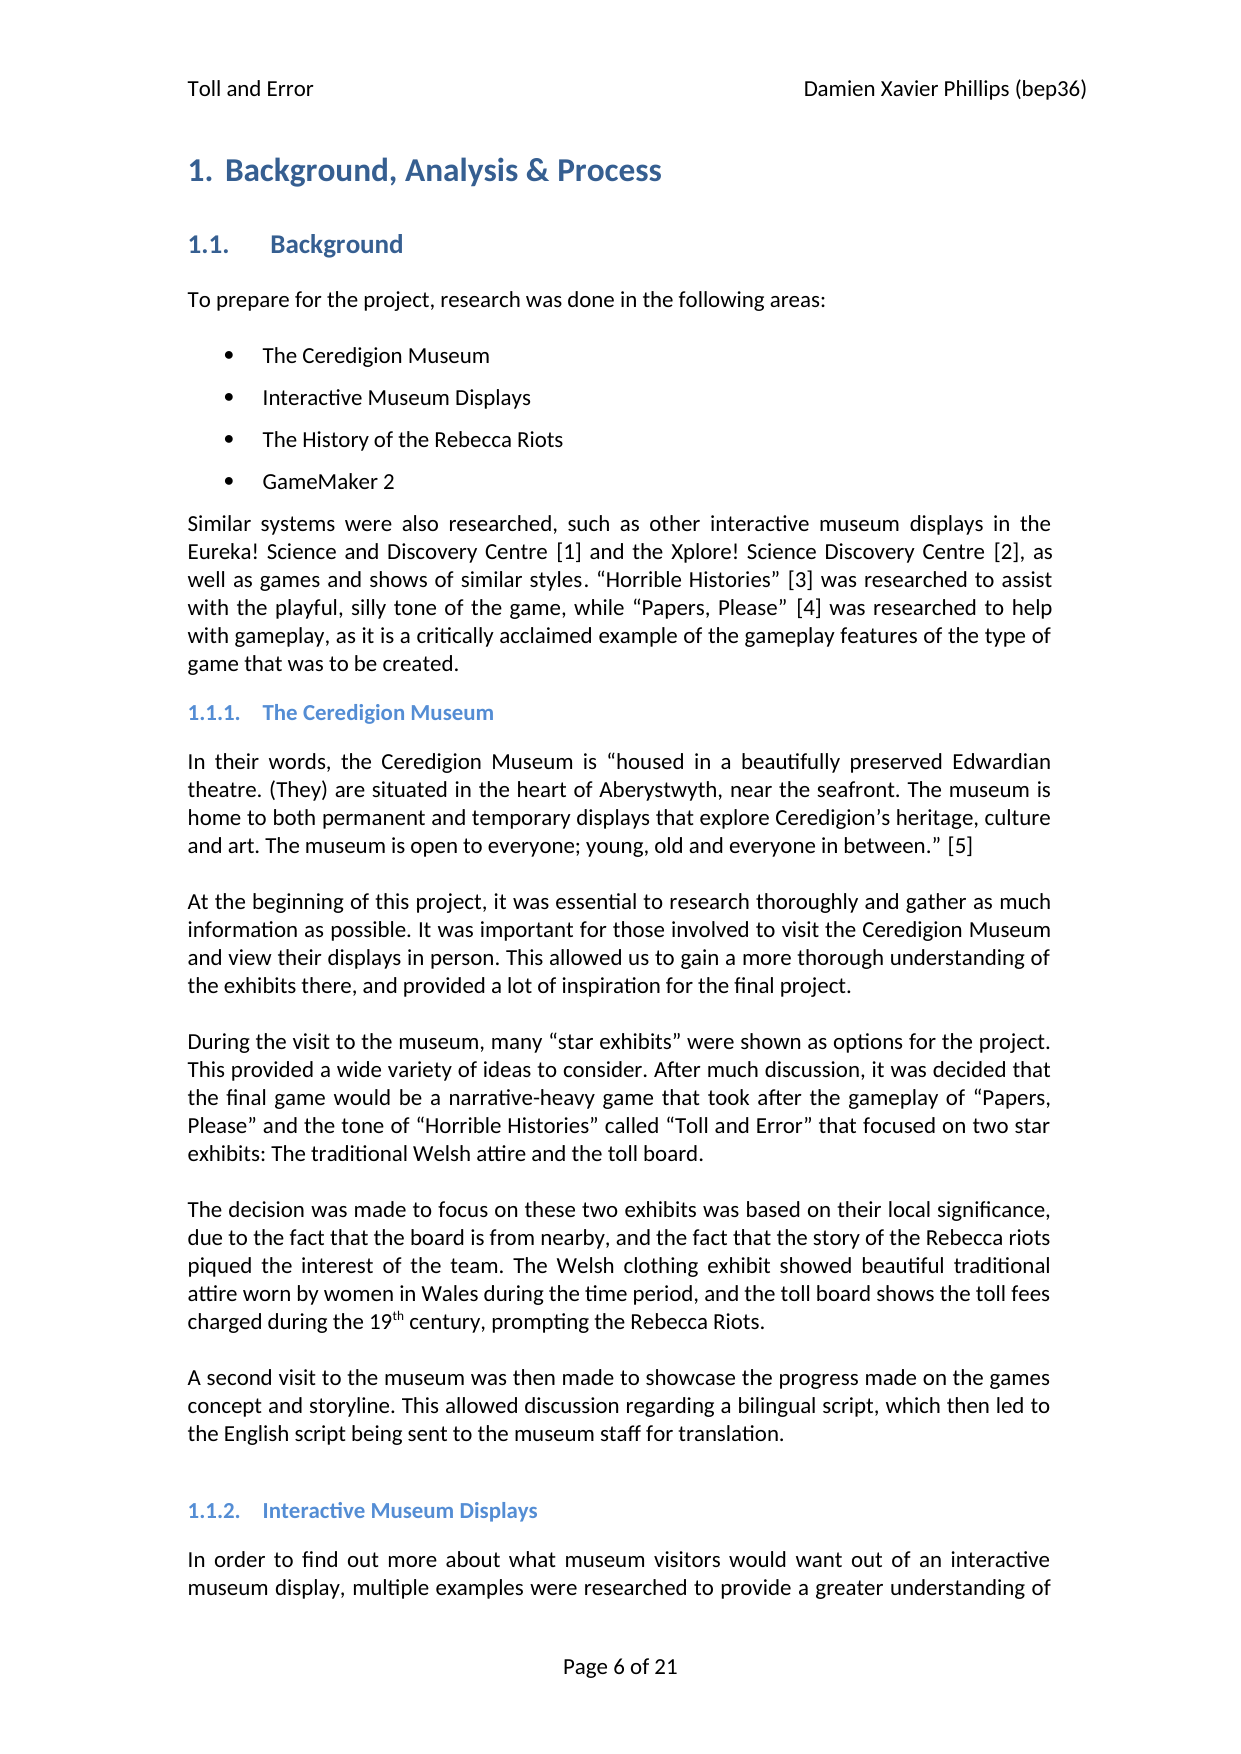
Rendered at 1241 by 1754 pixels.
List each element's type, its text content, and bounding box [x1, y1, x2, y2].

text A second visit to the museum was then made to showcase the progress made on the games concept and storyline. This allowed discussion regarding a bilingual script, which then led to the English script being sent to the museum staff for translation. [187, 1363, 1053, 1447]
list The Ceredigion Museum [225, 341, 1053, 369]
text The decision was made to focus on these two exhibits was based on their local significance, due to the fact that the board is from nearby, and the fact that the story of the Rebecca riots piqued the interest of the team. The Welsh clothing exhibit showed beautiful traditional attire worn by women in Wales during the time period, and the toll board shows the toll fees charged during the 19th century, prompting the Rebecca Riots. [187, 1195, 1053, 1335]
list GameMaker 2 [225, 467, 1053, 495]
text To prepare for the project, research was done in the following areas: [187, 285, 1053, 313]
text During the visit to the museum, many “star exhibits” were shown as options for the project. This provided a wide variety of ideas to consider. After much discussion, it was decided that the final game would be a narrative-heavy game that took after the gameplay of “Papers, Please” and the tone of “Horrible Histories” called “Toll and Error” that focused on two star exhibits: The traditional Welsh attire and the toll board. [187, 1027, 1053, 1167]
text At the beginning of this project, it was essential to research thoroughly and gather as much information as possible. It was important for those involved to visit the Ceredigion Museum and view their displays in person. This allowed us to gain a more thorough understanding of the exhibits there, and provided a lot of inspiration for the final project. [187, 887, 1053, 999]
list The History of the Rebecca Riots [225, 425, 1053, 453]
subtitle Background, Analysis & Process [187, 149, 1053, 189]
list Interactive Museum Displays [225, 383, 1053, 411]
text Similar systems were also researched, such as other interactive museum displays in the Eureka! Science and Discovery Centre and the Xplore! Science Discovery Centre , as well as games and shows of similar styles. “Horrible Histories” was researched to assist with the playful, silly tone of the game, while “Papers, Please” was researched to help with gameplay, as it is a critically acclaimed example of the gameplay features of the type of game that was to be created. [187, 509, 1053, 677]
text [187, 1545, 1053, 1601]
subtitle Background [187, 227, 1053, 260]
subtitle The Ceredigion Museum [187, 698, 1053, 726]
subtitle Interactive Museum Displays [187, 1496, 1053, 1524]
text In their words, the Ceredigion Museum is “housed in a beautifully preserved Edwardian theatre. (They) are situated in the heart of Aberystwyth, near the seafront. The museum is home to both permanent and temporary displays that explore Ceredigion’s heritage, culture and art. The museum is open to everyone; young, old and everyone in between.” [187, 747, 1053, 859]
